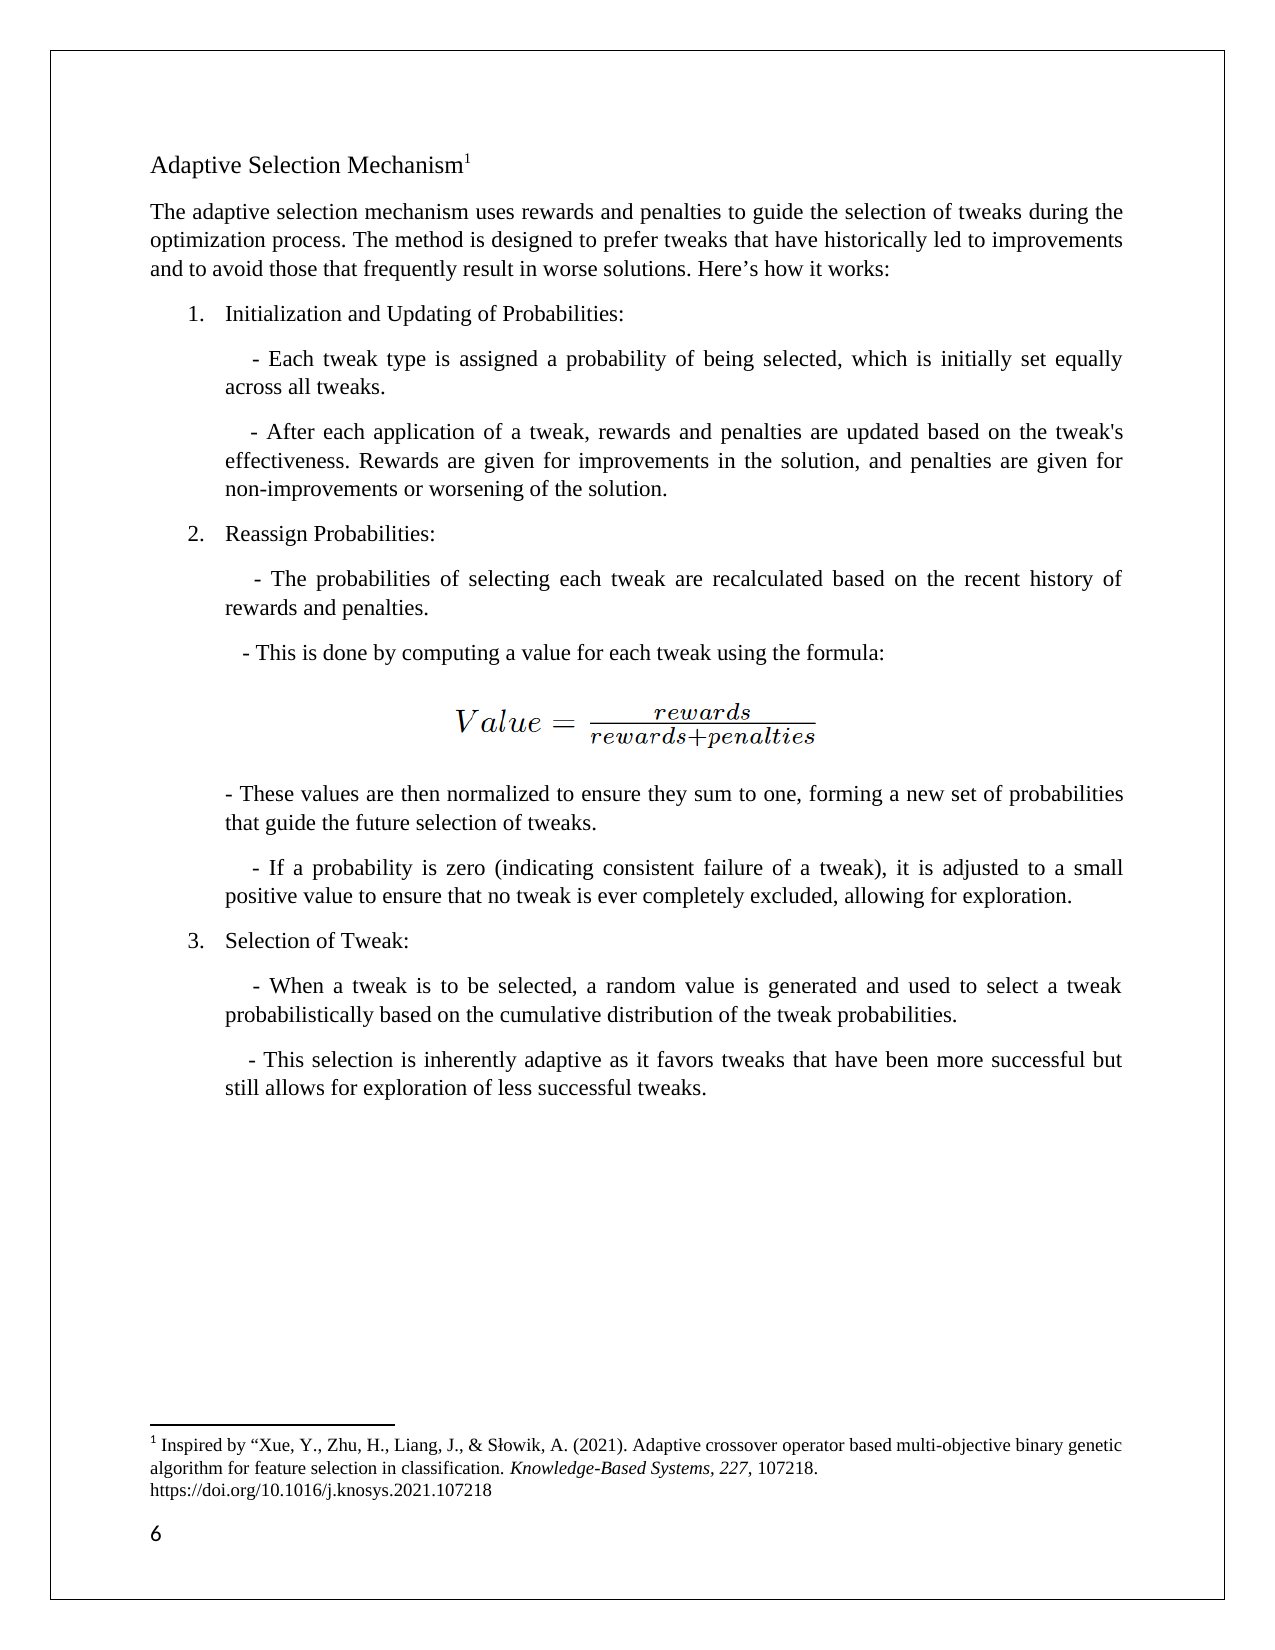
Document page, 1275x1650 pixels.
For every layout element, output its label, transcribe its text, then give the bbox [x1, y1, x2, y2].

text - The probabilities of selecting each tweak are recalculated based on the recent history of rewards and penalties. [225, 565, 1125, 620]
list Selection of Tweak: [187, 927, 1125, 953]
text - If a probability is zero (indicating consistent failure of a tweak), it is adjusted to a small positive value to ensure that no tweak is ever completely excluded, allowing for exploration. [225, 854, 1125, 908]
text - This selection is inherently adaptive as it favors tweaks that have been more successful but still allows for exploration of less successful tweaks. [225, 1046, 1125, 1101]
text - Each tweak type is assigned a probability of being selected, which is initially set equally across all tweaks. [225, 345, 1125, 399]
text The adaptive selection mechanism uses rewards and penalties to guide the selection of tweaks during the optimization process. The method is designed to prefer tweaks that have historically led to improvements and to avoid those that frequently result in worse solutions. Here’s how it works: [150, 198, 1125, 281]
picture [443, 682, 832, 760]
text - This is done by computing a value for each tweak using the formula: [225, 639, 1125, 665]
list Initialization and Updating of Probabilities: [187, 300, 1125, 326]
list Reassign Probabilities: [187, 520, 1125, 547]
text Adaptive Selection Mechanism [150, 150, 1125, 179]
text - These values are then normalized to ensure they sum to one, forming a new set of probabilities that guide the future selection of tweaks. [225, 684, 1125, 835]
text - After each application of a tweak, rewards and penalties are updated based on the tweak's effectiveness. Rewards are given for improvements in the solution, and penalties are given for non-improvements or worsening of the solution. [225, 418, 1125, 502]
text - When a tweak is to be selected, a random value is generated and used to select a tweak probabilistically based on the cumulative distribution of the tweak probabilities. [225, 972, 1125, 1027]
